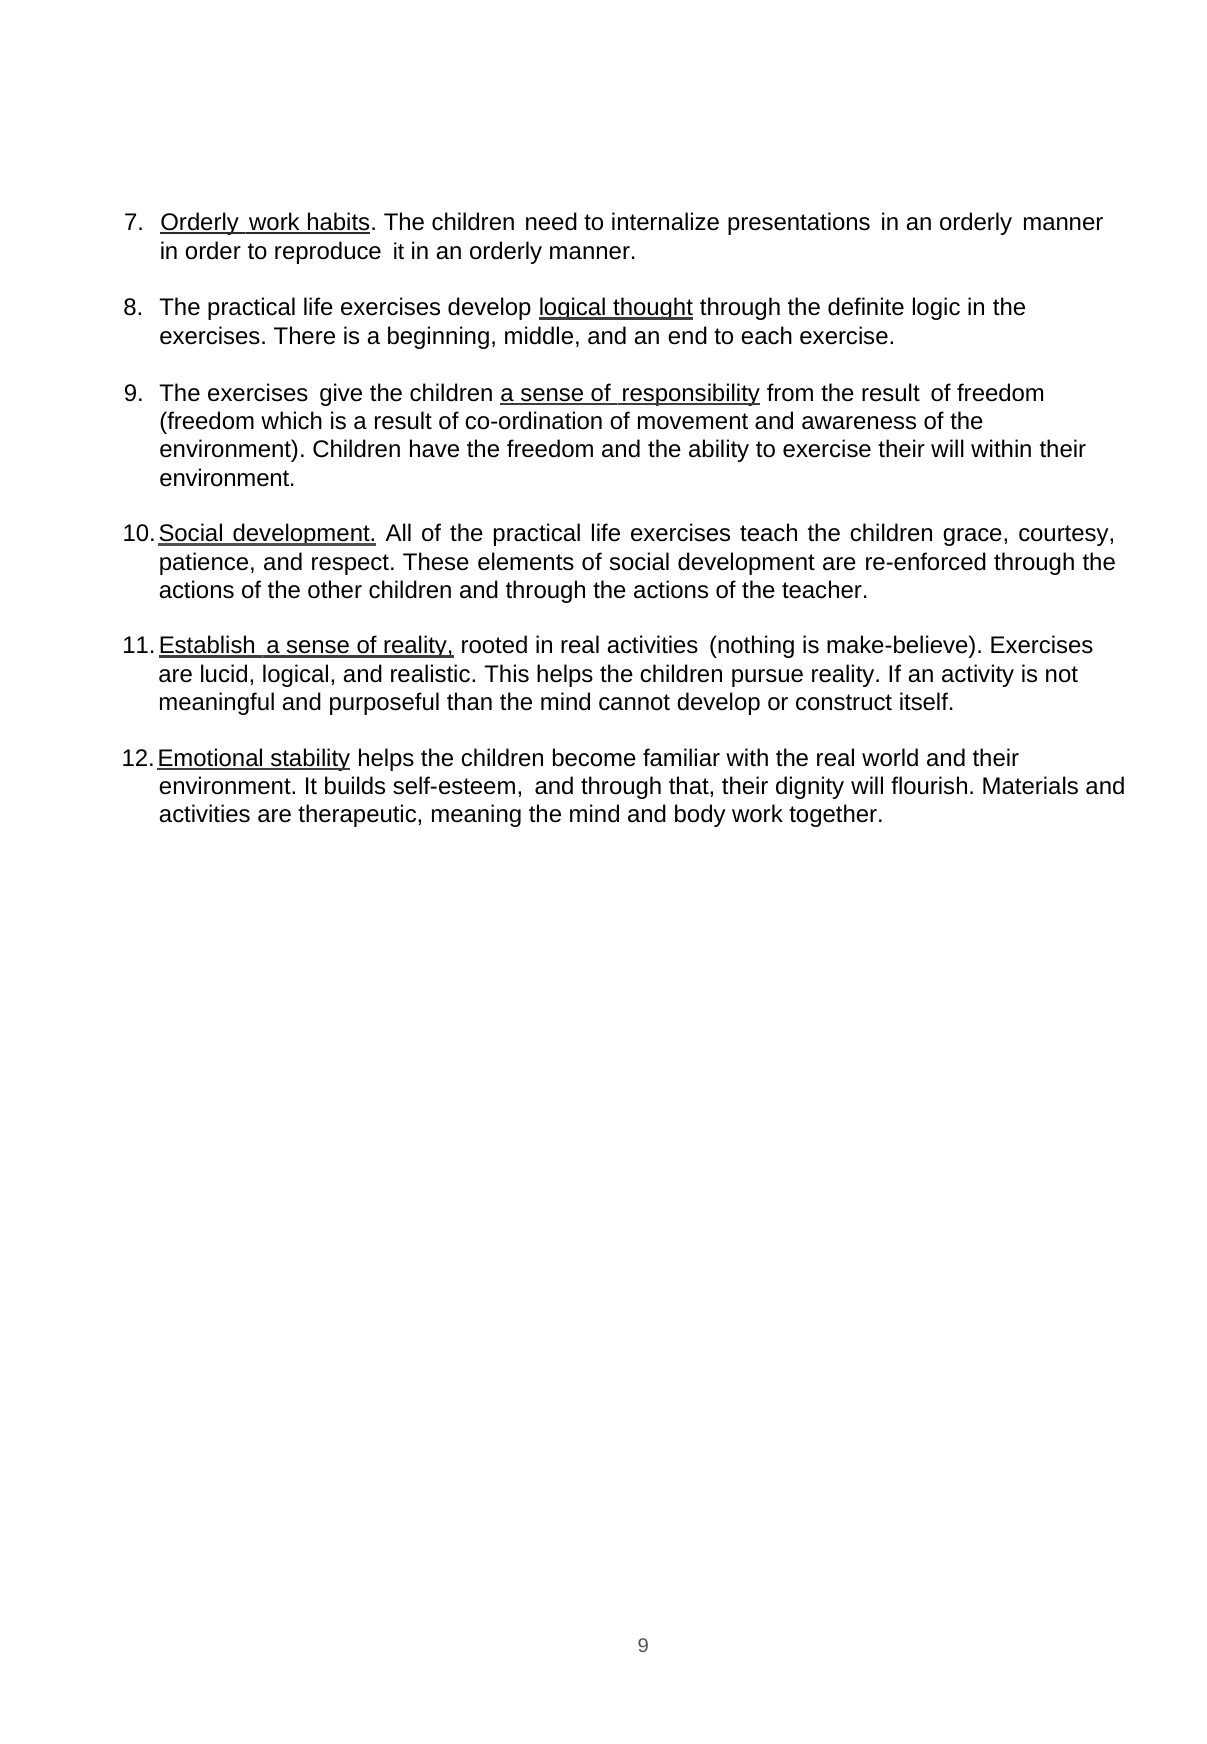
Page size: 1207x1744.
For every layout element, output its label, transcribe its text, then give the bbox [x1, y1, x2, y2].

list The practical life exercises develop logical thought through the definite logic in the exercises. There is a beginning, middle, and an end to each exercise. [123, 293, 1051, 350]
list Social development. All of the practical life exercises teach the children grace, courtesy, patience, and respect. These elements of social development are re-enforced through the actions of the other children and through the actions of the teacher. [122, 519, 1117, 603]
list Emotional stability helps the children become familiar with the real world and their environment. It builds self-esteem, and through that, their dignity will flourish. Materials and activities are therapeutic, meaning the mind and body work together. [121, 743, 1132, 828]
list The exercises give the children a sense of responsibility from the result of freedom (freedom which is a result of co-ordination of movement and awareness of the environment). Children have the freedom and the ability to exercise their will within their environment. [123, 378, 1092, 491]
list Orderly work habits. The children need to internalize presentations in an orderly manner in order to reproduce it in an orderly manner. [124, 208, 1116, 264]
list Establish a sense of reality, rooted in real activities (nothing is make-believe). Exercises are lucid, logical, and realistic. This helps the children pursue reality. If an activity is not meaningful and purposeful than the mind cannot develop or construct itself. [122, 631, 1116, 716]
